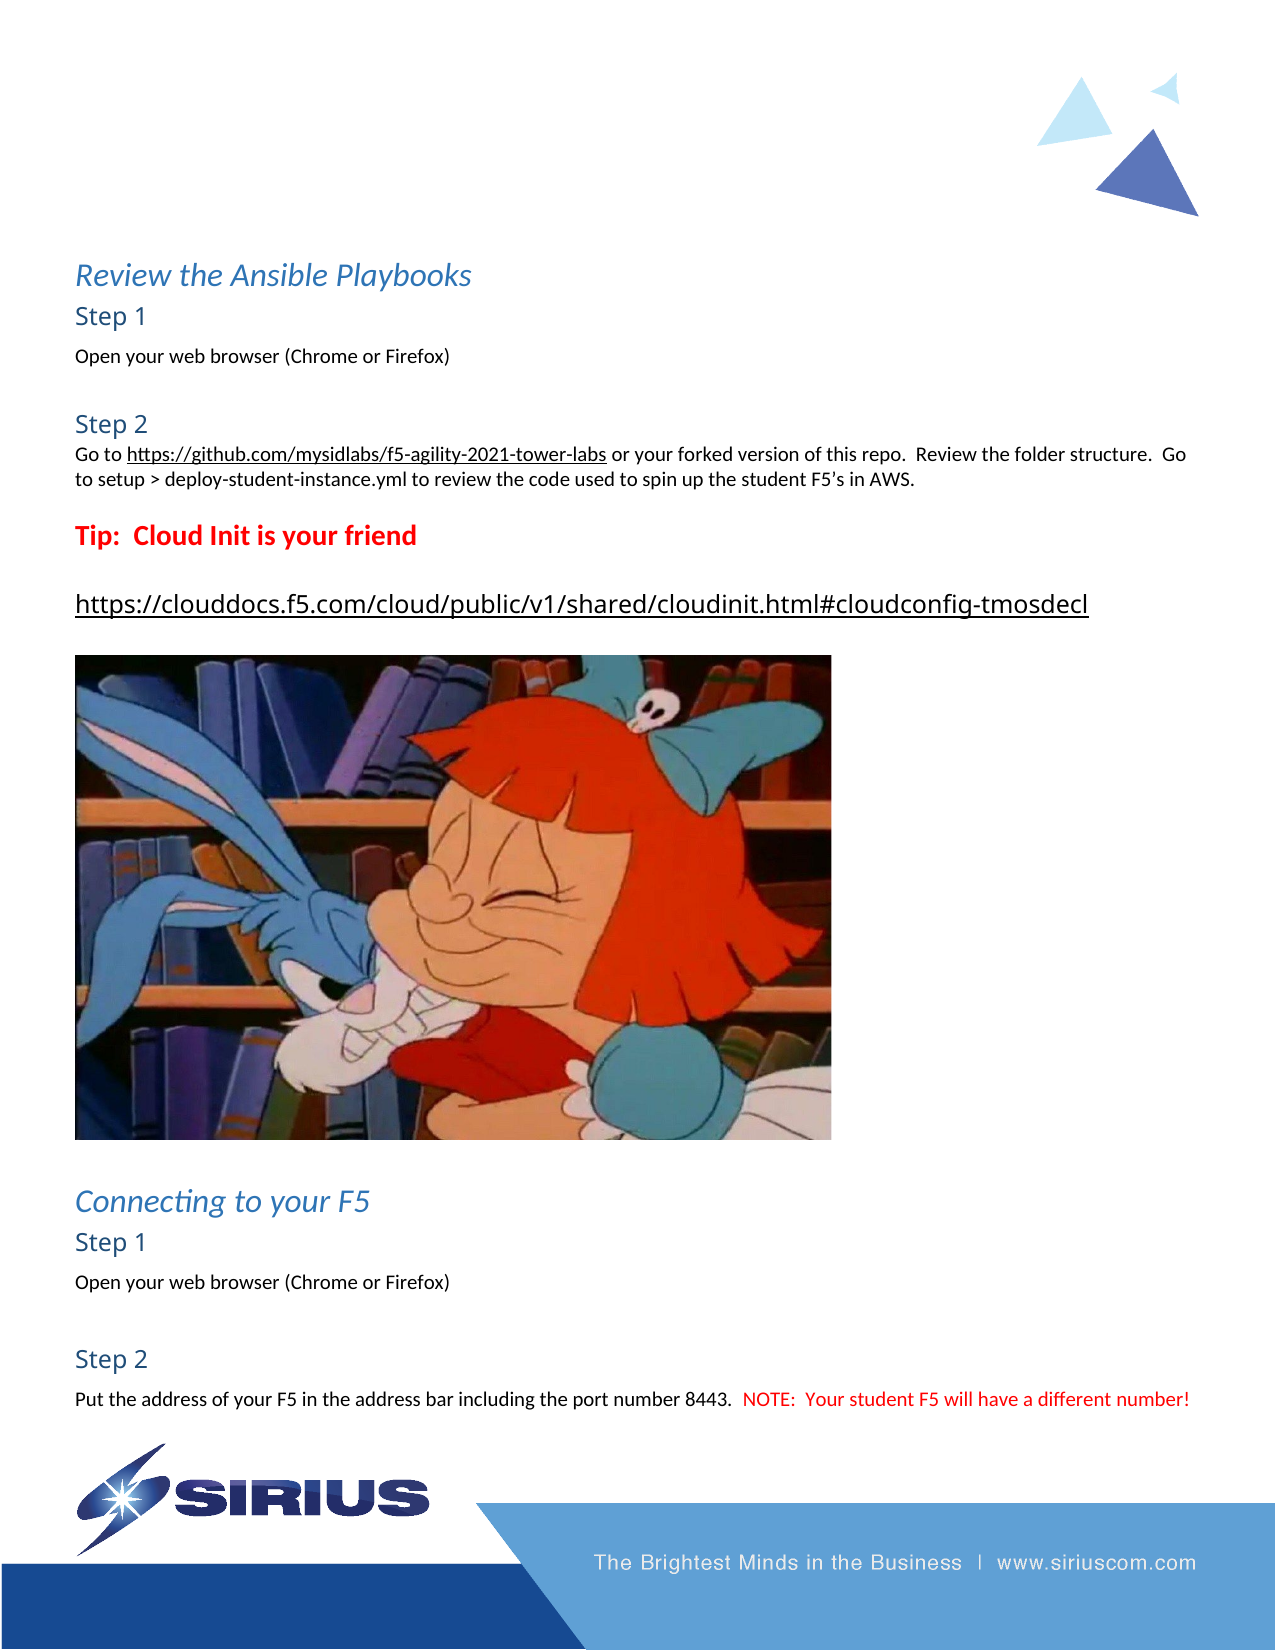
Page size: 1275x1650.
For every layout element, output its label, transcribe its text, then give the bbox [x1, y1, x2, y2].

text https://clouddocs.f5.com/cloud/public/v1/shared/cloudinit.html#cloudconfig-tmosdecl [75, 587, 1200, 621]
text Review the Ansible Playbooks [75, 254, 1200, 294]
subtitle Open your web browser (Chrome or Firefox) [75, 343, 1200, 368]
text Connecting to your F5 [75, 1180, 1200, 1221]
subtitle Step 2 [75, 407, 1200, 441]
picture [0, 0, 1275, 1650]
subtitle Step 1 [75, 1225, 1200, 1259]
subtitle Open your web browser (Chrome or Firefox) [75, 1269, 1200, 1295]
subtitle Step 2 [75, 1341, 1200, 1375]
text Go to https://github.com/mysidlabs/f5-agility-2021-tower-labs or your forked version of this repo. Review the folder structure. Go to setup > deploy-student-instance.yml to review the code used to spin up the student F5’s in AWS. [75, 441, 1200, 492]
subtitle Step 1 [75, 299, 1200, 333]
text Tip: Cloud Init is your friend [75, 517, 1200, 553]
text Put the address of your F5 in the address bar including the port number 8443. NOTE: Your student F5 will have a different number! [75, 1386, 1200, 1411]
